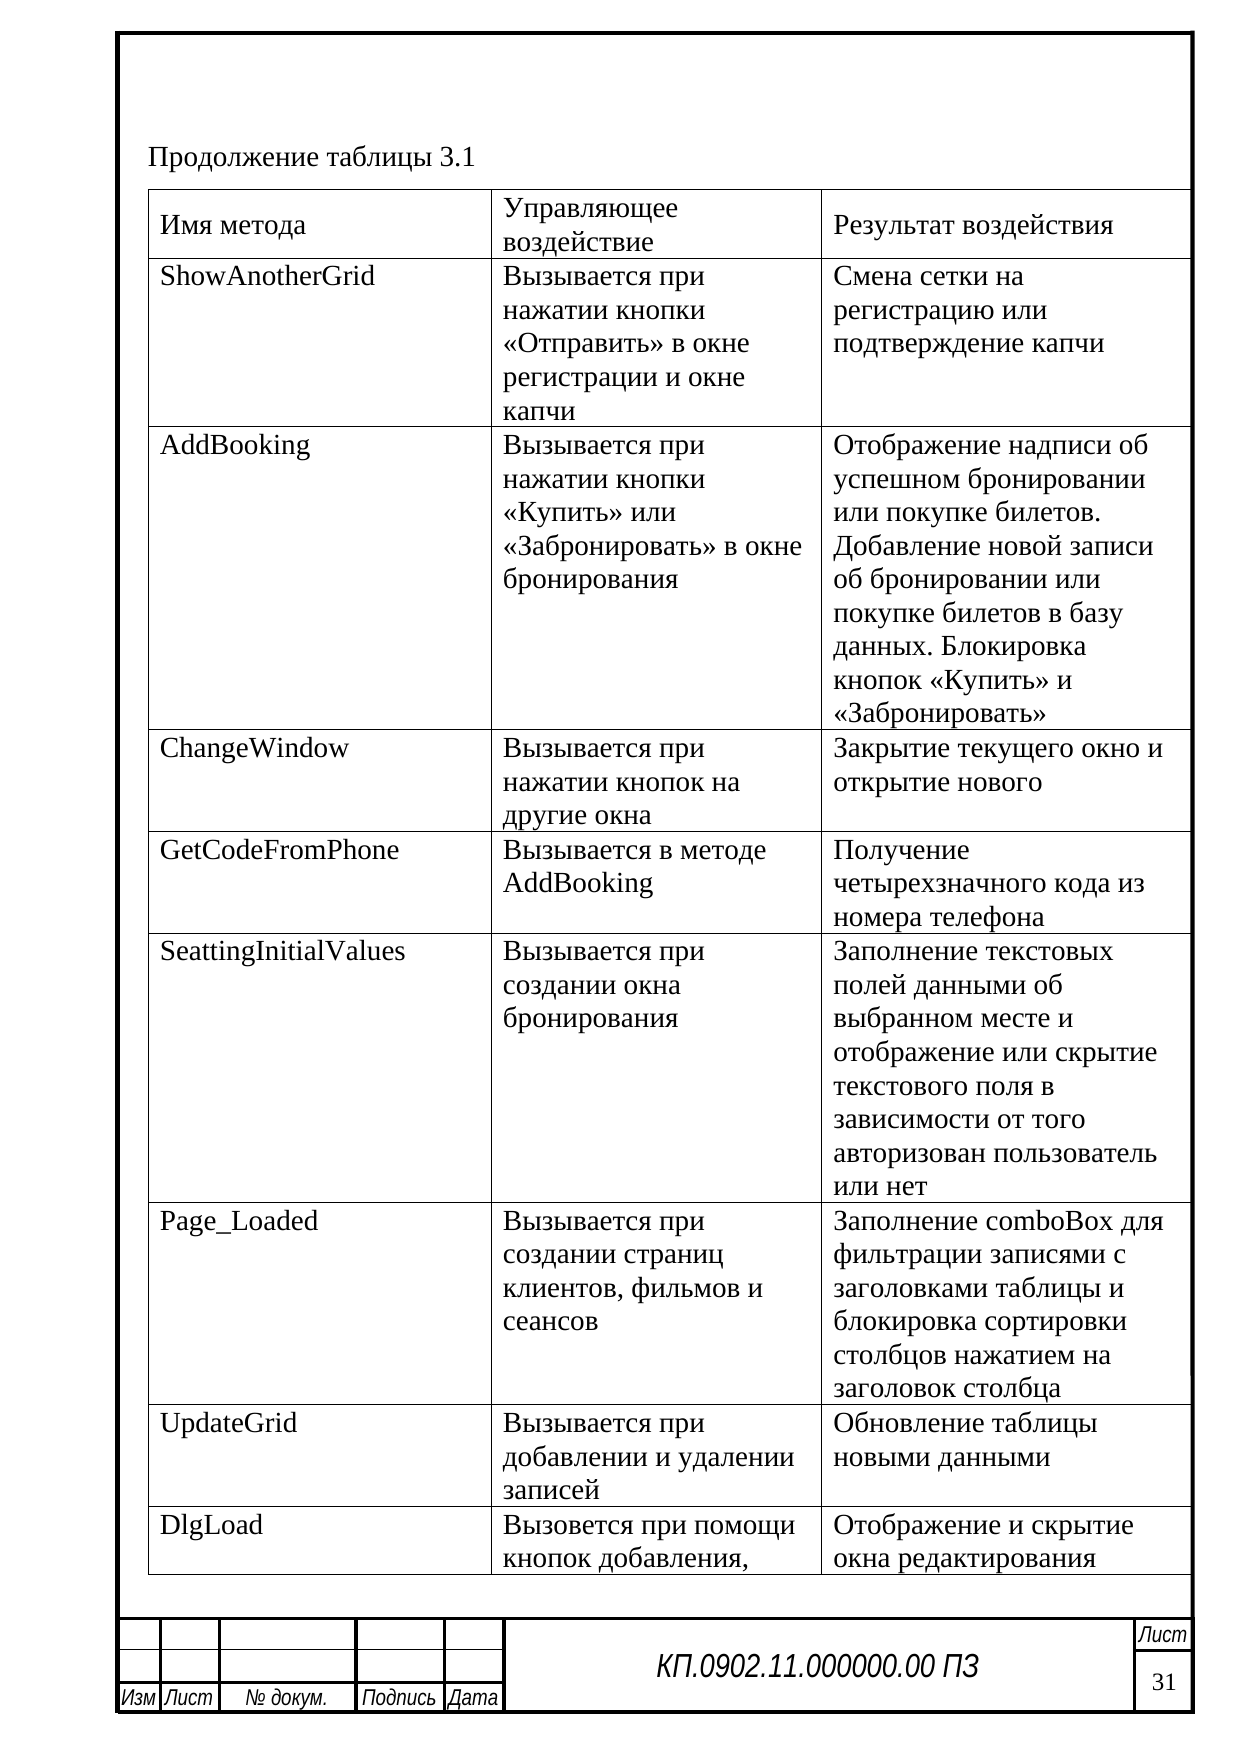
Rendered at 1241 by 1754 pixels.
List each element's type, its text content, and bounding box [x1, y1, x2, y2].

table_cell SeattingInitialValues [149, 934, 491, 1202]
table_cell Вызывается при создании страниц клиентов, фильмов и сеансов [492, 1203, 821, 1404]
table_cell Заполнение текстовых полей данными об выбранном месте и отображение или скрытие текстового поля в зависимости от того авторизован пользователь или нет [822, 934, 1193, 1202]
table_cell Вызывается при нажатии кнопок на другие окна [492, 730, 821, 831]
table_cell ChangeWindow [149, 730, 491, 831]
table_cell UpdateGrid [149, 1405, 491, 1506]
table_cell Вызывается в методе AddBooking [492, 832, 821, 932]
table_cell Page_Loaded [149, 1203, 491, 1404]
table_cell Отображение надписи об успешном бронировании или покупке билетов. Добавление новой записи об бронировании или покупке билетов в базу данных. Блокировка кнопок «Купить» и «Забронировать» [822, 427, 1193, 729]
table_cell DlgLoad [149, 1507, 491, 1574]
table_header Управляющее воздействие [492, 190, 821, 257]
table_cell Получение четырехзначного кода из номера телефона [822, 832, 1193, 932]
table_cell Вызывается при нажатии кнопки «Купить» или «Забронировать» в окне бронирования [492, 427, 821, 729]
table_cell Вызывается при нажатии кнопки «Отправить» в окне регистрации и окне капчи [492, 259, 821, 426]
table_cell Закрытие текущего окно и открытие нового [822, 730, 1193, 831]
text Продолжение таблицы 3.1 [148, 139, 1106, 172]
table_cell Смена сетки на регистрацию или подтверждение капчи [822, 259, 1193, 426]
table_cell Вызывается при добавлении и удалении записей [492, 1405, 821, 1506]
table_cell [822, 1507, 1193, 1574]
table_header Результат воздействия [822, 190, 1193, 257]
table_cell Вызывается при создании окна бронирования [492, 934, 821, 1202]
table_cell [492, 1507, 821, 1574]
table_cell Заполнение comboBox для фильтрации записями с заголовками таблицы и блокировка сортировки столбцов нажатием на заголовок столбца [822, 1203, 1193, 1404]
table_cell GetCodeFromPhone [149, 832, 491, 932]
table_cell AddBooking [149, 427, 491, 729]
table_header Имя метода [149, 190, 491, 257]
table_cell Обновление таблицы новыми данными [822, 1405, 1193, 1506]
table_cell ShowAnotherGrid [149, 259, 491, 426]
